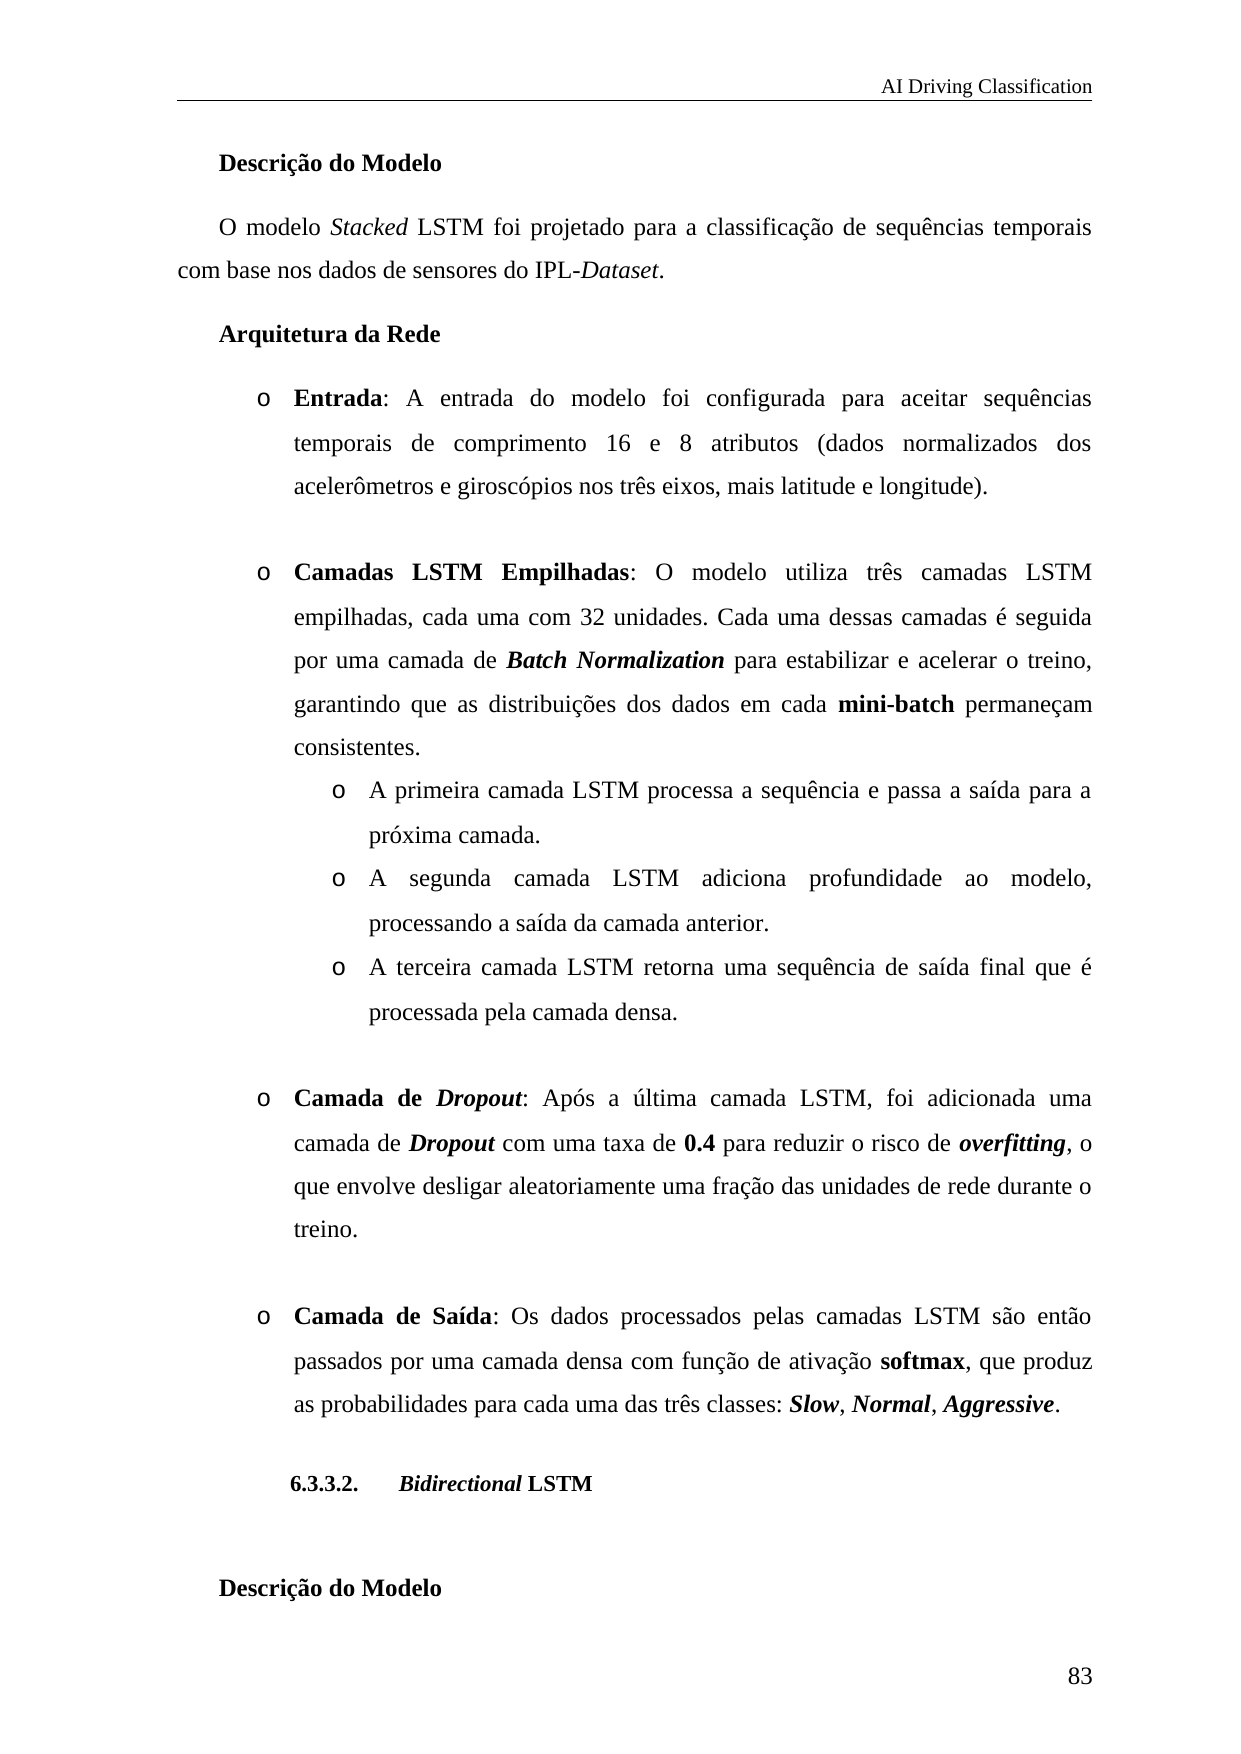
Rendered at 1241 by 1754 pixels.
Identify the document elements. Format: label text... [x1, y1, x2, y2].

list A segunda camada LSTM adiciona profundidade ao modelo, processando a saída da camada anterior. [331, 863, 1092, 937]
list Camada de Dropout: Após a última camada LSTM, foi adicionada uma camada de Dropout com uma taxa de 0.4 para reduzir o risco de overfitting, o que envolve desligar aleatoriamente uma fração das unidades de rede durante o treino. [256, 1083, 1092, 1243]
list Entrada: A entrada do modelo foi configurada para aceitar sequências temporais de comprimento 16 e 8 atributos (dados normalizados dos acelerômetros e giroscópios nos três eixos, mais latitude e longitude). [256, 383, 1092, 500]
text Descrição do Modelo [177, 148, 1092, 176]
text Descrição do Modelo [177, 1573, 1092, 1601]
text O modelo Stacked LSTM foi projetado para a classificação de sequências temporais com base nos dados de sensores do IPL-Dataset. [177, 212, 1092, 283]
text Arquitetura da Rede [177, 319, 1092, 347]
list A terceira camada LSTM retorna uma sequência de saída final que é processada pela camada densa. [331, 952, 1092, 1026]
list Camadas LSTM Empilhadas: O modelo utiliza três camadas LSTM empilhadas, cada uma com 32 unidades. Cada uma dessas camadas é seguida por uma camada de Batch Normalization para estabilizar e acelerar o treino, garantindo que as distribuições dos dados em cada mini-batch permaneçam consistentes. [256, 557, 1092, 761]
subtitle Bidirectional LSTM [290, 1470, 1092, 1496]
list Camada de Saída: Os dados processados pelas camadas LSTM são então passados por uma camada densa com função de ativação softmax, que produz as probabilidades para cada uma das três classes: Slow, Normal, Aggressive. [256, 1301, 1092, 1418]
list A primeira camada LSTM processa a sequência e passa a saída para a próxima camada. [331, 775, 1092, 849]
